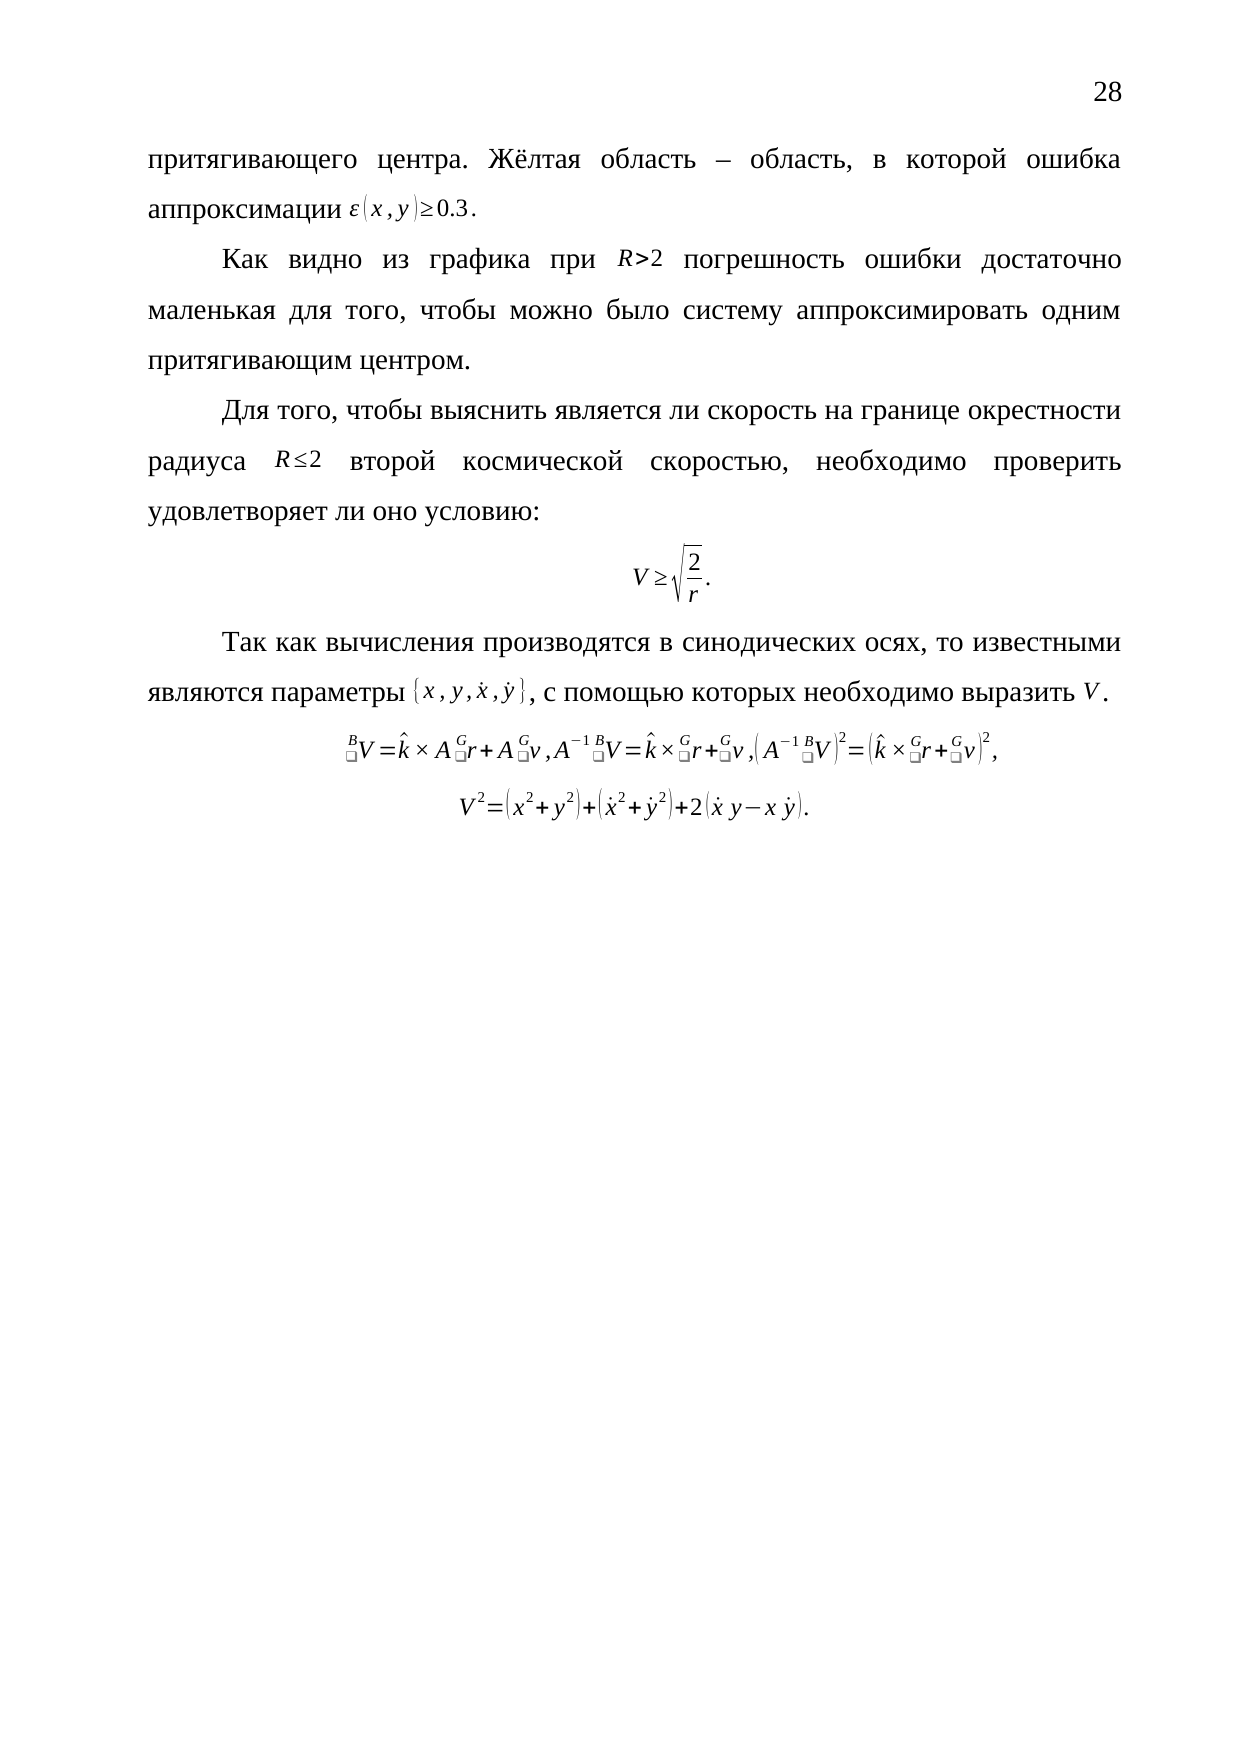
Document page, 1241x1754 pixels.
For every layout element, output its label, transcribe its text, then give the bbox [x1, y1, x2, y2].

text Как видно из графика при погрешность ошибки достаточно маленькая для того, чтобы можно было систему аппроксимировать одним притягивающим центром. [148, 242, 1122, 376]
text Так как вычисления производятся в синодических осях, то известными являются параметры , с помощью которых необходимо выразить . [148, 624, 1122, 708]
text Для того, чтобы выяснить является ли скорость на границе окрестности радиуса второй космической скоростью, необходимо проверить удовлетворяет ли оно условию: [148, 392, 1122, 527]
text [148, 141, 1122, 225]
